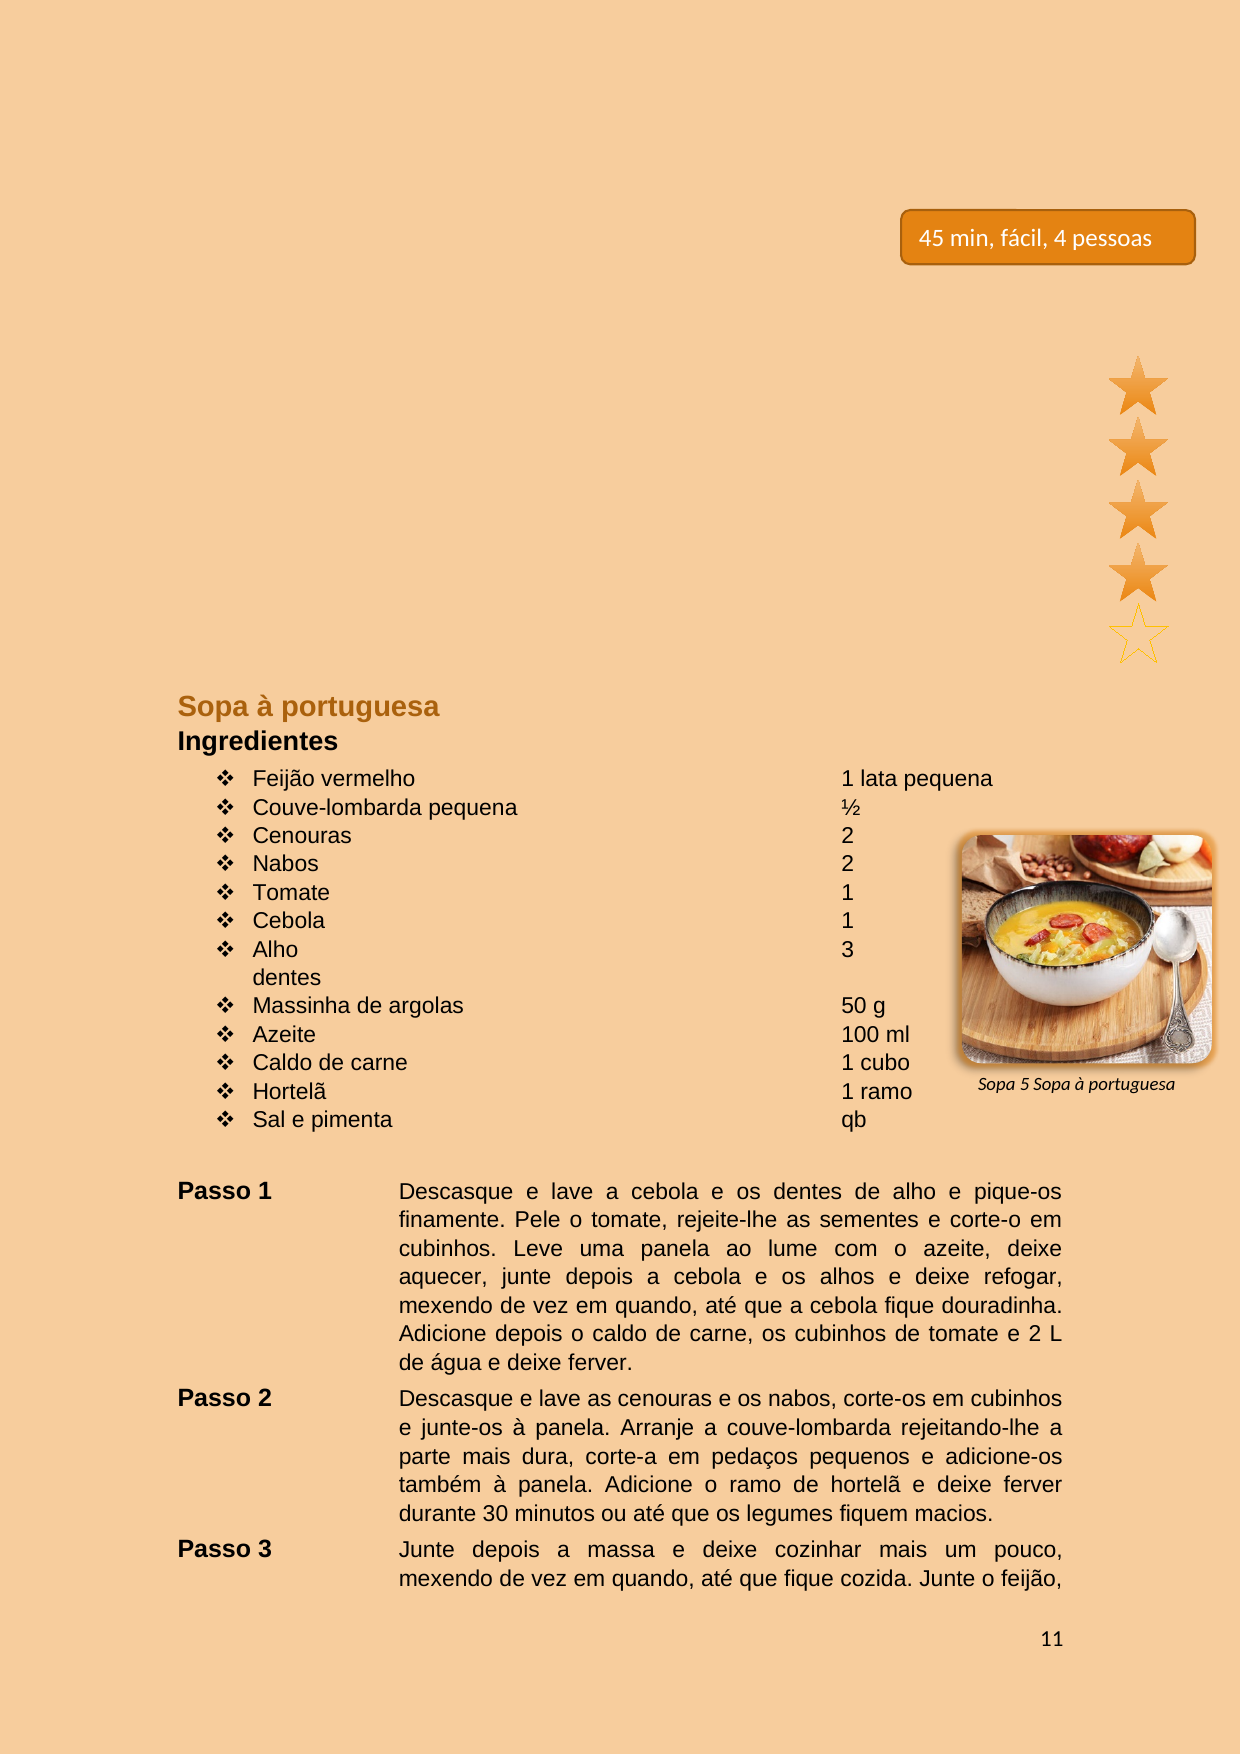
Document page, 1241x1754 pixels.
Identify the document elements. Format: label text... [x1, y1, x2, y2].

text Passo 2 Descasque e lave as cenouras e os nabos, corte-os em cubinhos e junte-os à panela. Arranje a couve-lombarda rejeitando-lhe a parte mais dura, corte-a em pedaços pequenos e adicione-os também à panela. Adicione o ramo de hortelã e deixe ferver durante 30 minutos ou até que os legumes fiquem macios. [177, 1383, 1063, 1526]
text Passo 1 Descasque e lave a cebola e os dentes de alho e pique-os finamente. Pele o tomate, rejeite-lhe as sementes e corte-o em cubinhos. Leve uma panela ao lume com o azeite, deixe aquecer, junte depois a cebola e os alhos e deixe refogar, mexendo de vez em quando, até que a cebola fique douradinha. Adicione depois o caldo de carne, os cubinhos de tomate e 2 L de água e deixe ferver. [177, 1176, 1063, 1375]
list Cebola 1 [215, 907, 949, 933]
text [177, 1534, 1063, 1591]
list Azeite 100 ml [215, 1021, 949, 1047]
list Cenouras 2 [215, 822, 1063, 848]
picture [961, 835, 1212, 1064]
list Alho 3 dentes [215, 936, 949, 990]
list Tomate 1 [215, 879, 949, 905]
list Caldo de carne 1 cubo [215, 1049, 975, 1076]
subtitle Sopa à portuguesa [177, 689, 1063, 722]
list Nabos 2 [215, 850, 949, 877]
list Feijão vermelho 1 lata pequena [215, 765, 1063, 791]
list Sal e pimenta qb [215, 1106, 1063, 1133]
list Massinha de argolas 50 g [215, 992, 949, 1019]
list Hortelã 1 ramo [215, 1078, 1063, 1104]
text Ingredientes [177, 725, 1063, 756]
list Couve-lombarda pequena ½ [215, 793, 1063, 820]
